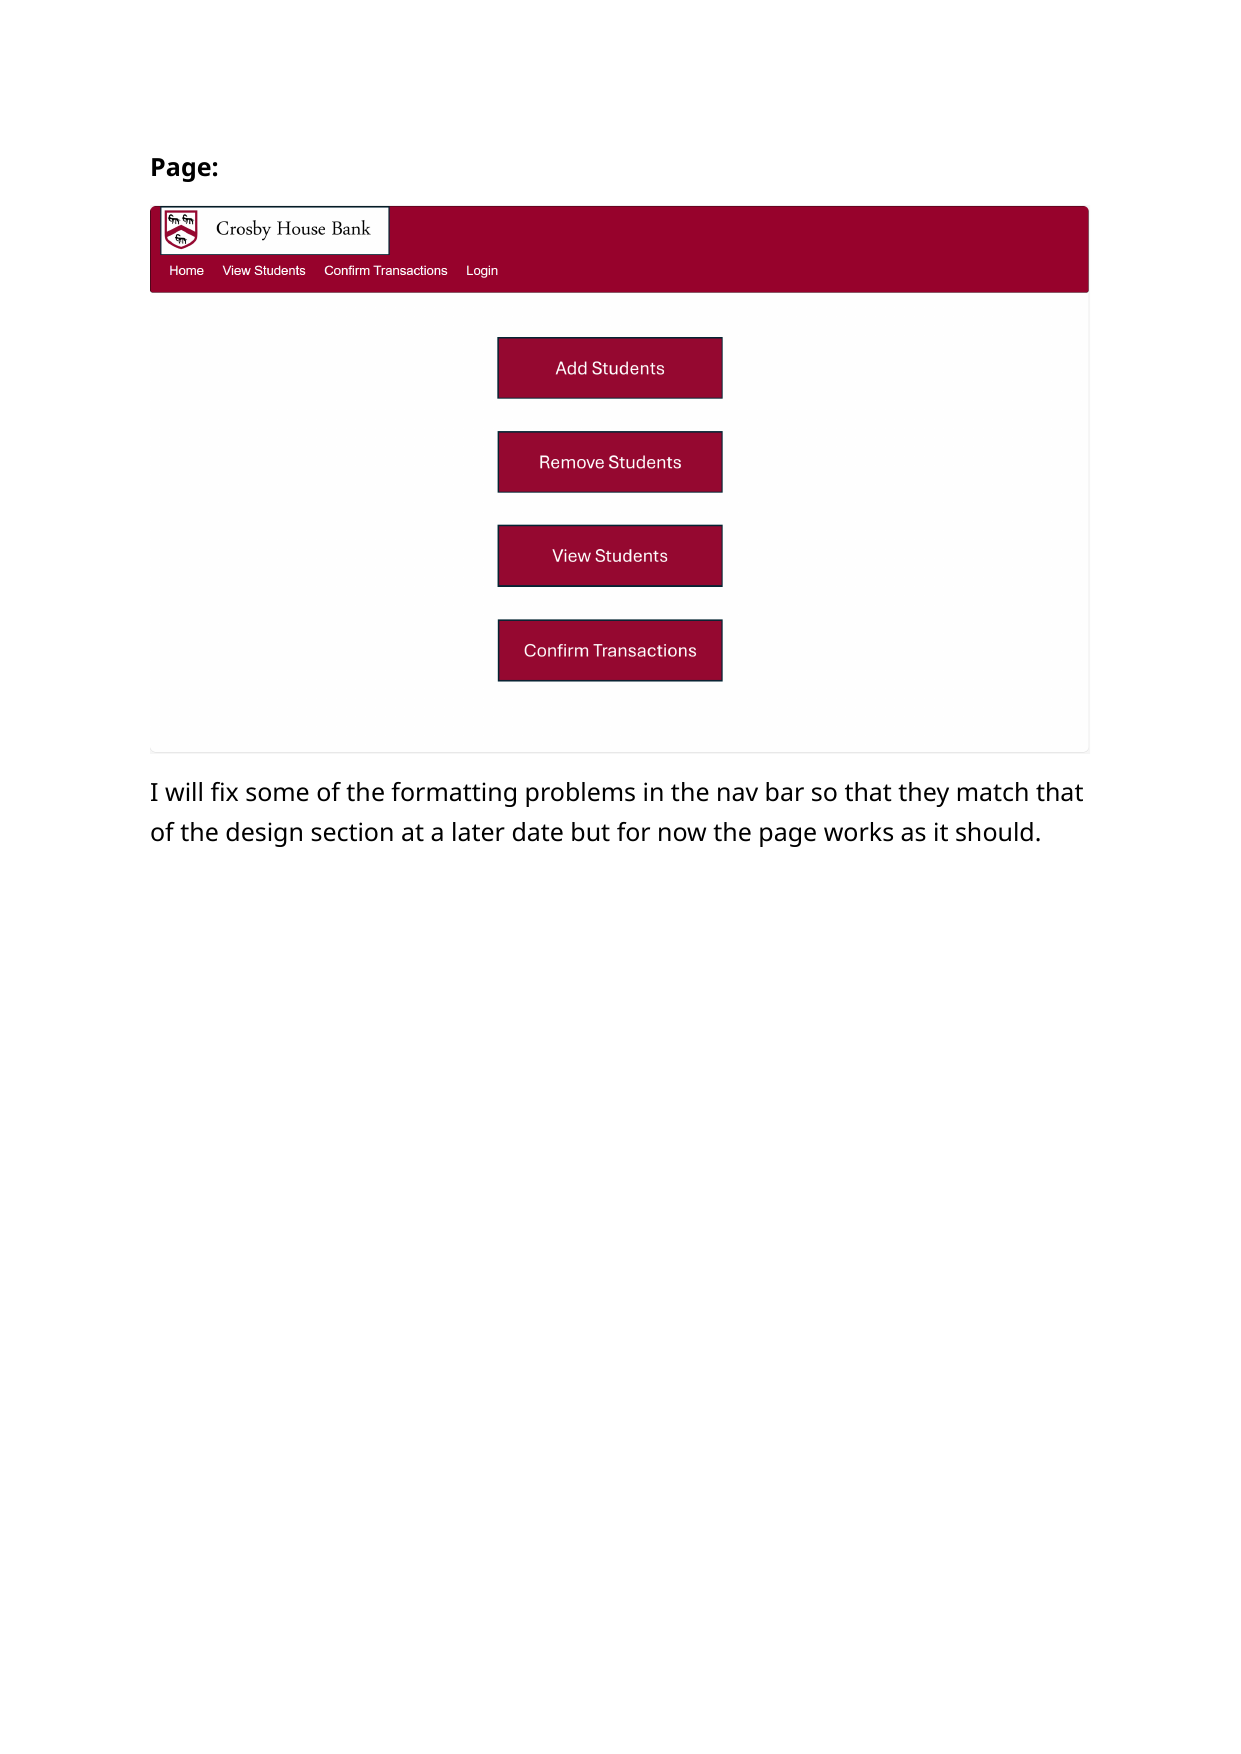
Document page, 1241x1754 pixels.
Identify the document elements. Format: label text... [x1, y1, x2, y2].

text Page: [150, 150, 1090, 184]
picture [150, 205, 1091, 754]
text I will fix some of the formatting problems in the nav bar so that they match that of the design section at a later date but for now the page works as it should. [150, 775, 1090, 848]
